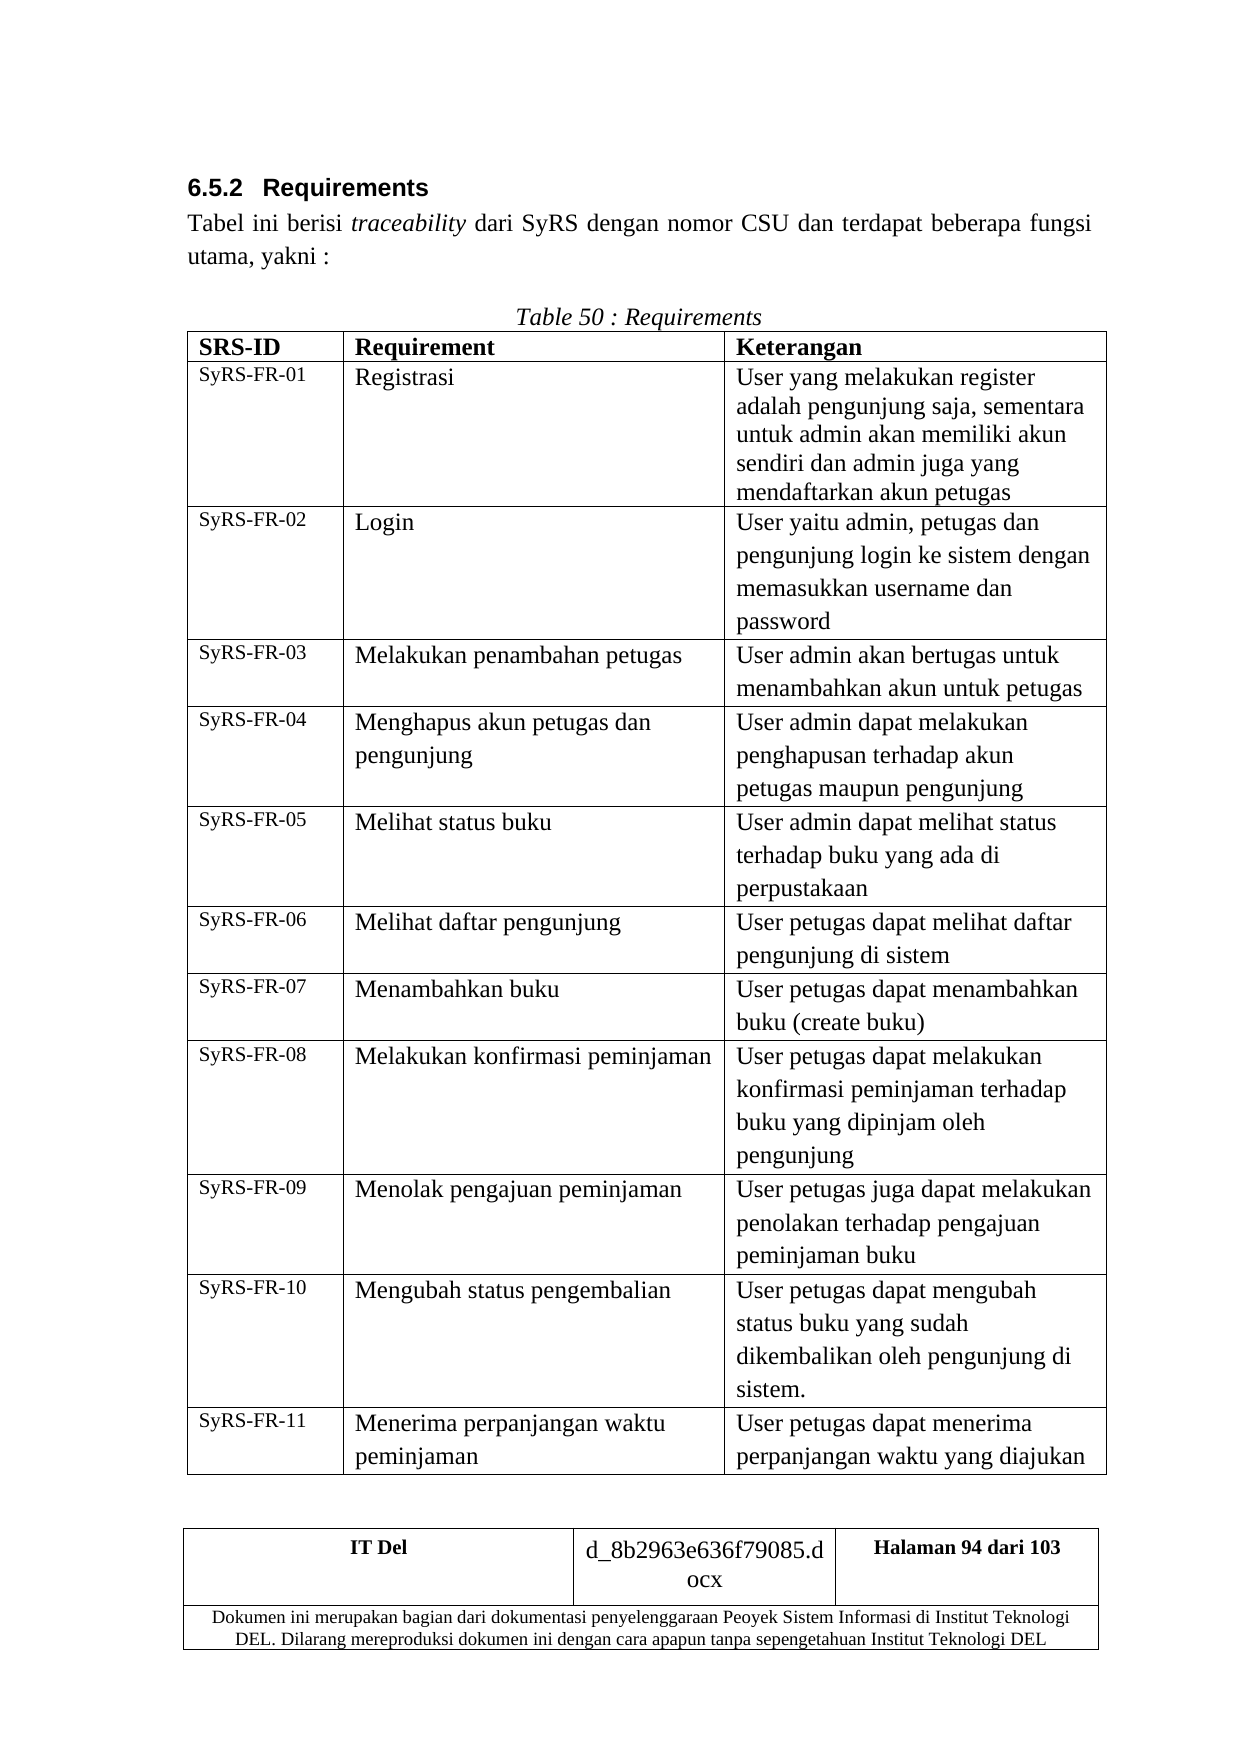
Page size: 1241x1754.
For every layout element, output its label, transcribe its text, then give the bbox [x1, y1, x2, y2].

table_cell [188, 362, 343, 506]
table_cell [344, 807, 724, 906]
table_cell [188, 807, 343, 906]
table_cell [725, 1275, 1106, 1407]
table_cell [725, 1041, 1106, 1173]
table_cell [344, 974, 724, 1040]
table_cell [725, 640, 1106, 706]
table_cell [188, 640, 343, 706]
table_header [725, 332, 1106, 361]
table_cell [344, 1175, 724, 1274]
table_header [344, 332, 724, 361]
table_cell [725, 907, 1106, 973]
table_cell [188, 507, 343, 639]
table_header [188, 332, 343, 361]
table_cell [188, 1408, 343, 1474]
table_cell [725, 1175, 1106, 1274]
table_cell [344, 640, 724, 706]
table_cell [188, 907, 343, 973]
text Table 50 : Requirements [187, 302, 1092, 331]
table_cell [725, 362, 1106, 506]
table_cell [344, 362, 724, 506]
text Tabel ini berisi traceability dari SyRS dengan nomor CSU dan terdapat beberapa fungsi utama, yakni : [187, 208, 1092, 269]
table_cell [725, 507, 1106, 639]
subtitle Requirements [187, 173, 1092, 201]
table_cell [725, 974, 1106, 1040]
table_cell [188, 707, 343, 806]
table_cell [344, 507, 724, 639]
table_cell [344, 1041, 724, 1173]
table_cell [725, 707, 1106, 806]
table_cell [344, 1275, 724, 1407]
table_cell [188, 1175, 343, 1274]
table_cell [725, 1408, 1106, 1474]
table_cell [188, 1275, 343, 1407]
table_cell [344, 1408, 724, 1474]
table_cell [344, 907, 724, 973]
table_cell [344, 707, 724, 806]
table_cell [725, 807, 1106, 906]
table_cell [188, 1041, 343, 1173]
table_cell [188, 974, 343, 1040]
